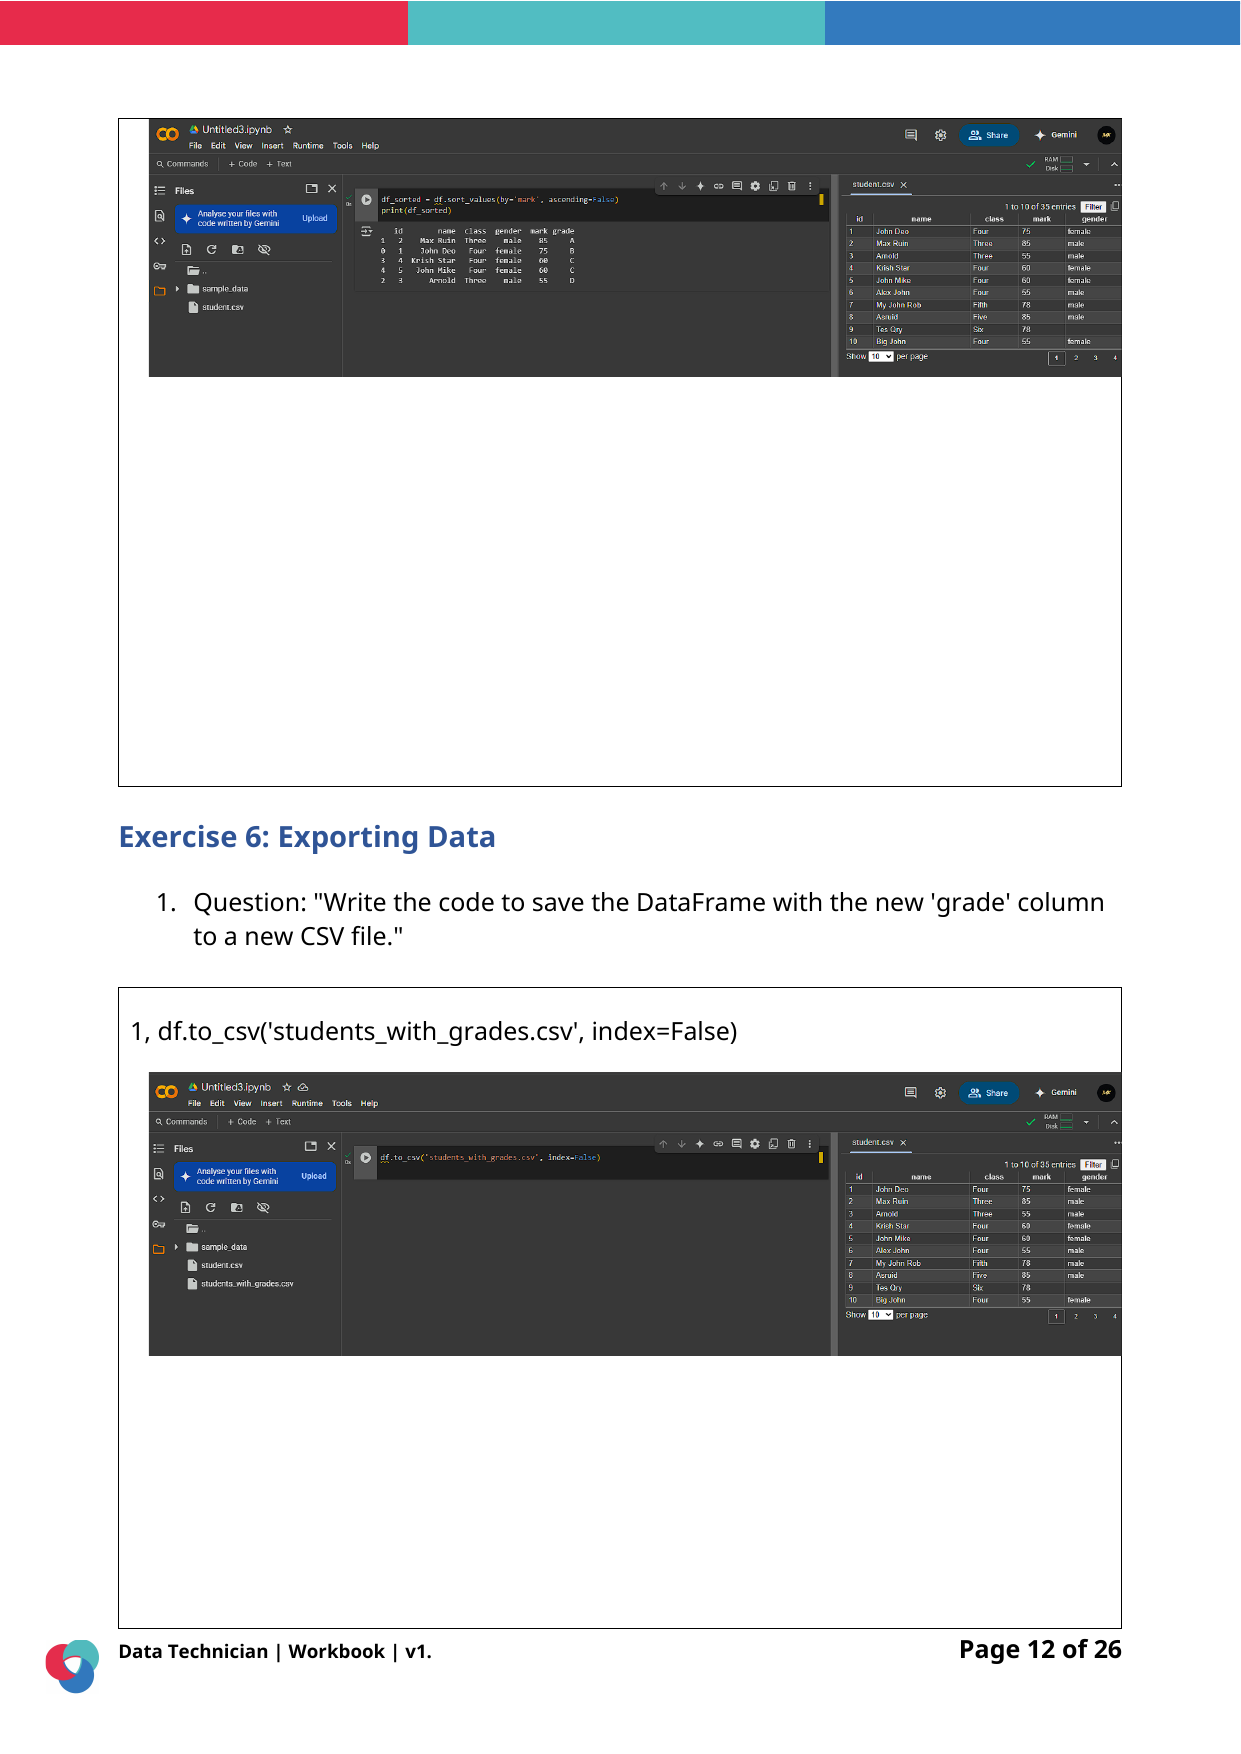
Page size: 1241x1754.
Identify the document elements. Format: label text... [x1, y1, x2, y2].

picture [45, 1640, 100, 1694]
list Question: "Write the code to save the DataFrame with the new 'grade' column to a new CSV file." [156, 885, 1122, 953]
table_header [119, 988, 1121, 1628]
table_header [119, 119, 1121, 786]
subtitle Exercise 6: Exporting Data [118, 816, 1122, 856]
